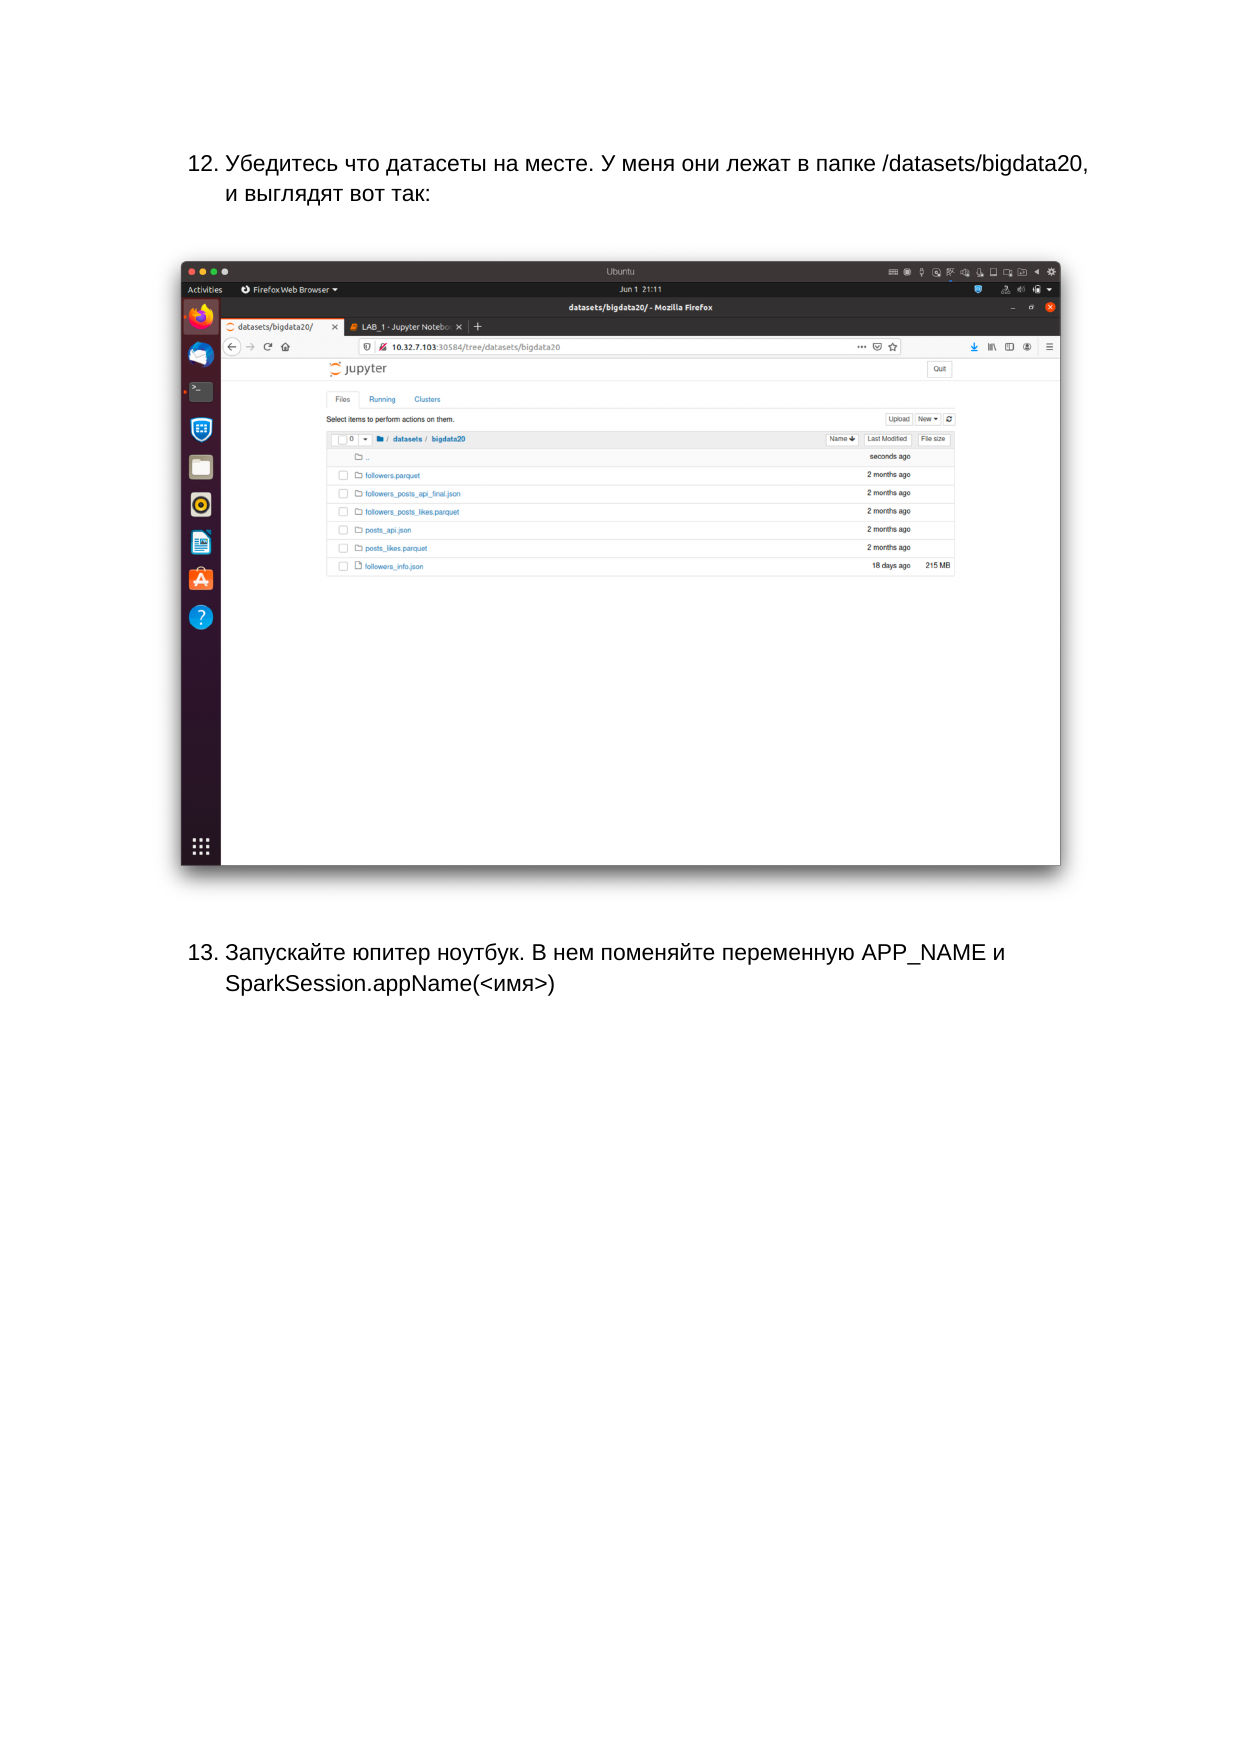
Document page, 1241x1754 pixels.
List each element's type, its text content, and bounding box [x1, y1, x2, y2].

picture [150, 240, 1091, 906]
list Убедитесь что датасеты на месте. У меня они лежат в папке /datasets/bigdata20, и выглядят вот так: [187, 150, 1090, 207]
list Запускайте юпитер ноутбук. В нем поменяйте переменную APP_NAME и SparkSession.appName(<имя>) [187, 939, 1090, 996]
